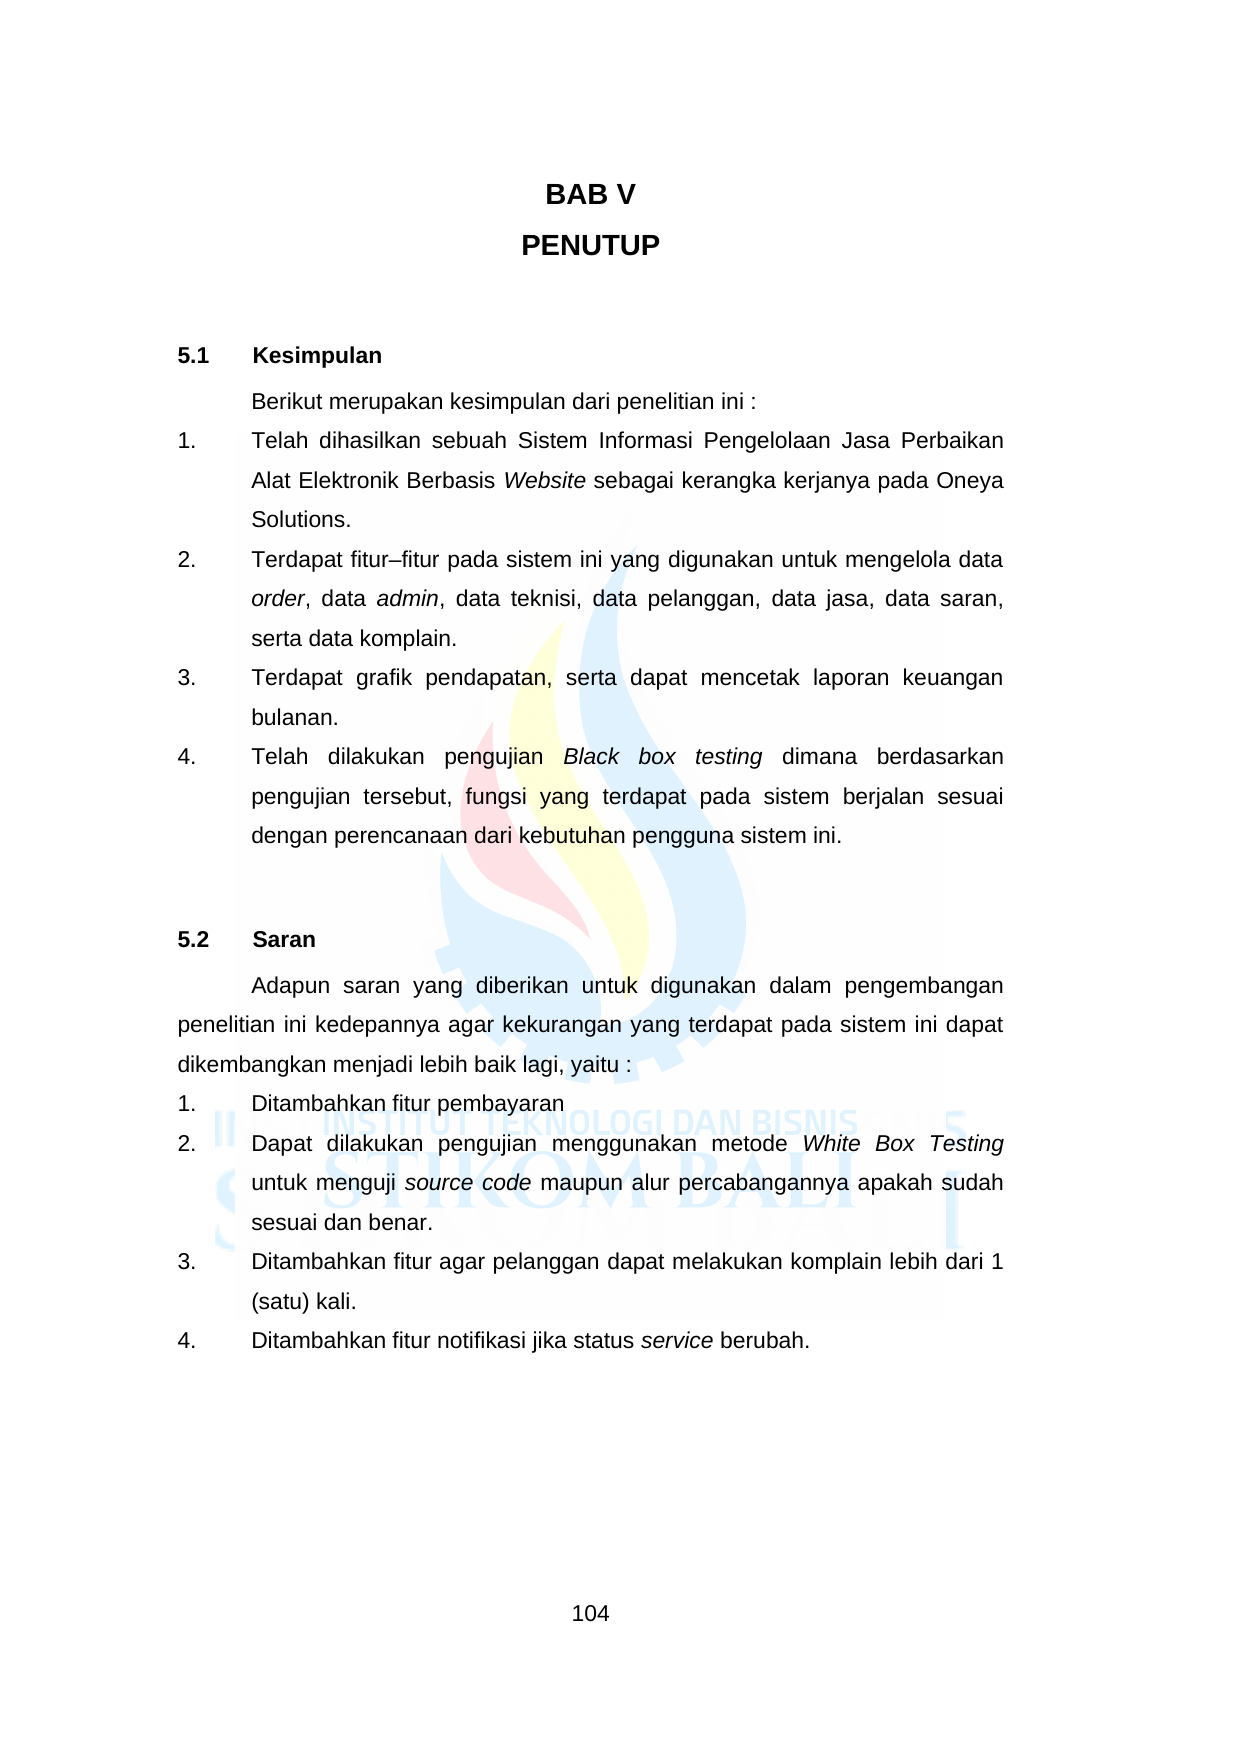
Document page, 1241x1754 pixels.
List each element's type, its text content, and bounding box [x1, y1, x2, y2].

list Telah dilakukan pengujian Black box testing dimana berdasarkan pengujian tersebut, fungsi yang terdapat pada sistem berjalan sesuai dengan perencanaan dari kebutuhan pengguna sistem ini. [177, 743, 1004, 849]
list Dapat dilakukan pengujian menggunakan metode White Box Testing untuk menguji source code maupun alur percabangannya apakah sudah sesuai dan benar. [177, 1130, 1004, 1235]
text Adapun saran yang diberikan untuk digunakan dalam pengembangan penelitian ini kedepannya agar kekurangan yang terdapat pada sistem ini dapat dikembangkan menjadi lebih baik lagi, yaitu : [177, 972, 1004, 1077]
list Ditambahkan fitur pembayaran [177, 1090, 1004, 1117]
list Ditambahkan fitur agar pelanggan dapat melakukan komplain lebih dari 1 (satu) kali. [177, 1248, 1004, 1314]
subtitle Kesimpulan [177, 342, 1004, 369]
subtitle BAB V [177, 177, 1004, 211]
list Ditambahkan fitur notifikasi jika status service berubah. [177, 1327, 1004, 1354]
list Terdapat fitur–fitur pada sistem ini yang digunakan untuk mengelola data order, data admin, data teknisi, data pelanggan, data jasa, data saran, serta data komplain. [177, 546, 1004, 651]
list Telah dihasilkan sebuah Sistem Informasi Pengelolaan Jasa Perbaikan Alat Elektronik Berbasis Website sebagai kerangka kerjanya pada Oneya Solutions. [177, 427, 1004, 533]
subtitle PENUTUP [177, 227, 1004, 261]
list Berikut merupakan kesimpulan dari penelitian ini : [251, 388, 1004, 414]
subtitle Saran [177, 926, 1004, 953]
list Terdapat grafik pendapatan, serta dapat mencetak laporan keuangan bulanan. [177, 664, 1004, 730]
